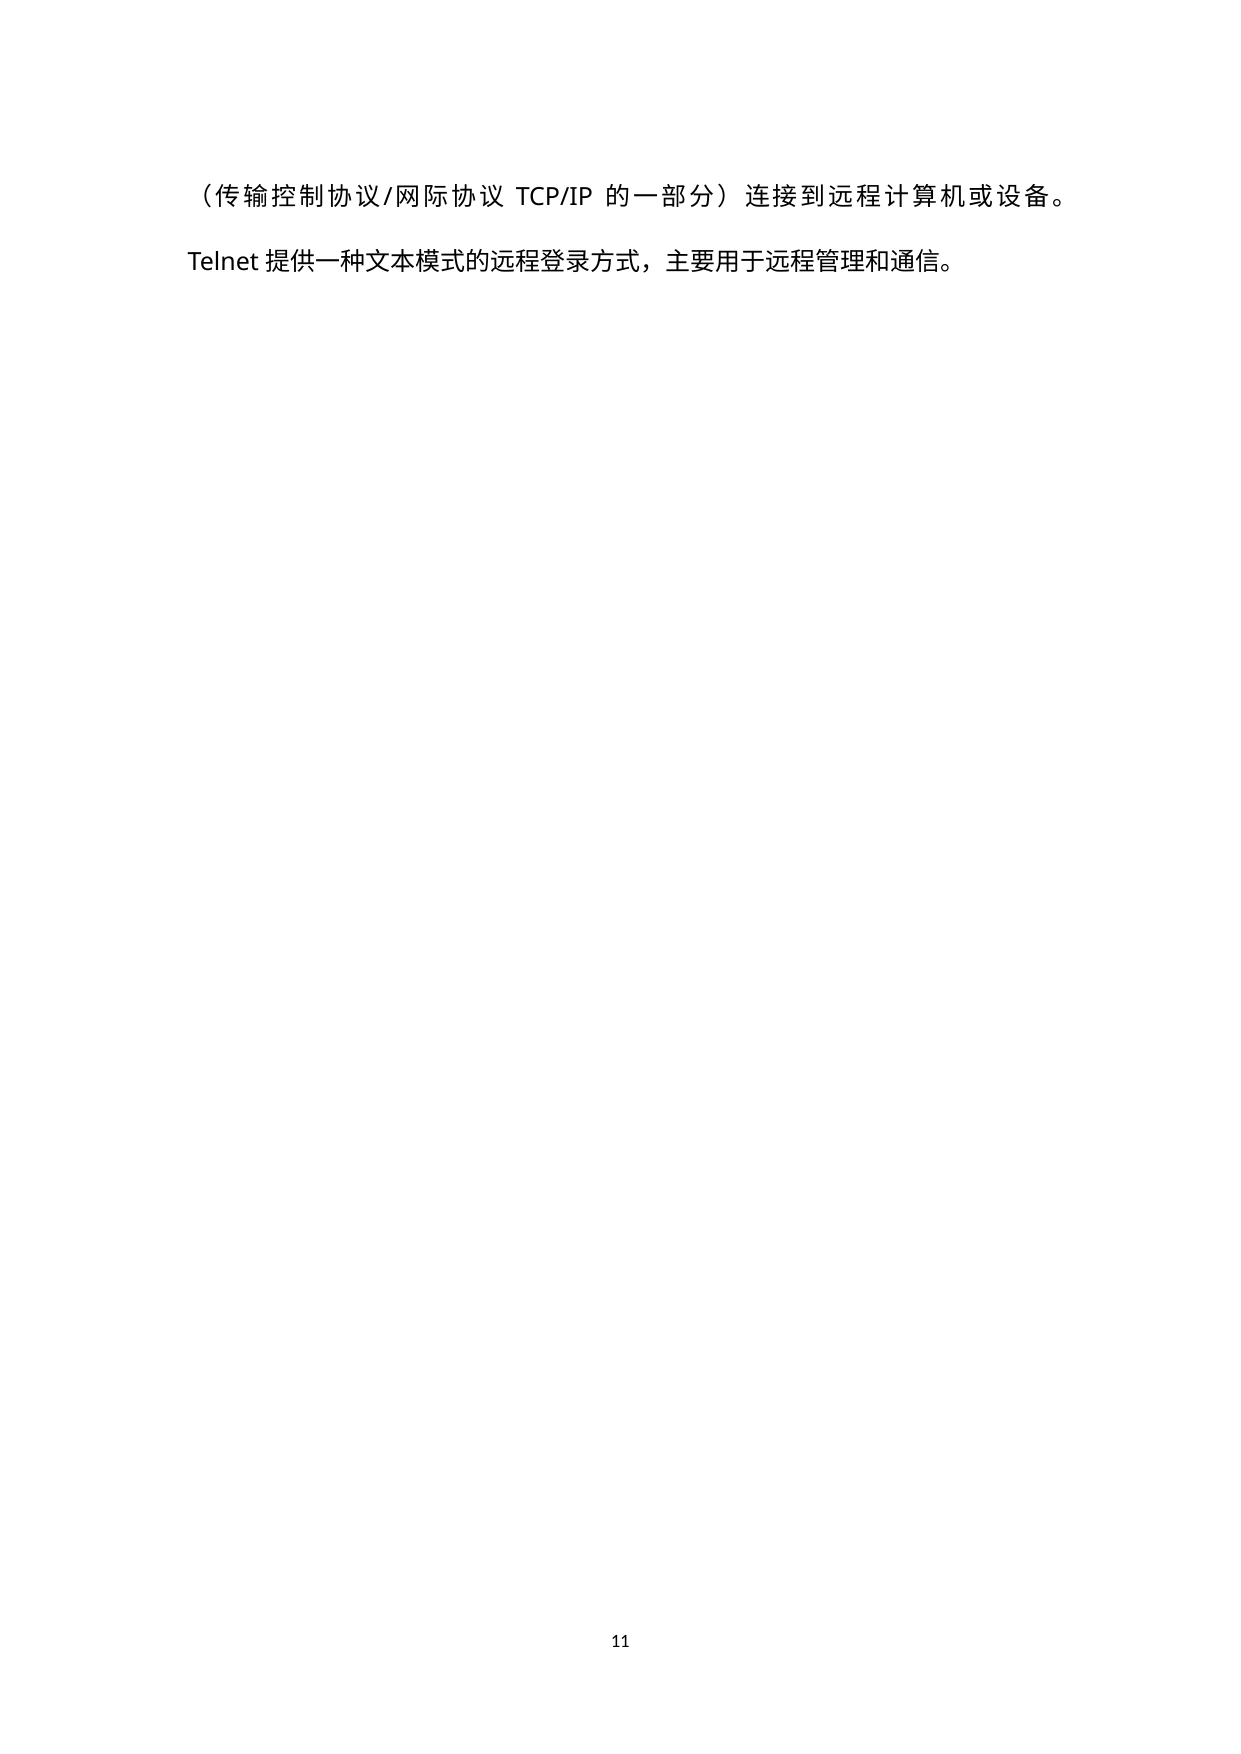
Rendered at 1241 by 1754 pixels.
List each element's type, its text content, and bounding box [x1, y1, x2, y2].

text Microsoft Telnet 是微软提供的一款命令行工具，用于通过 Telnet协议（传输控制协议/网际协议 TCP/IP 的一部分）连接到远程计算机或设备。Telnet 提供一种文本模式的远程登录方式，主要用于远程管理和通信。 [187, 162, 1053, 292]
